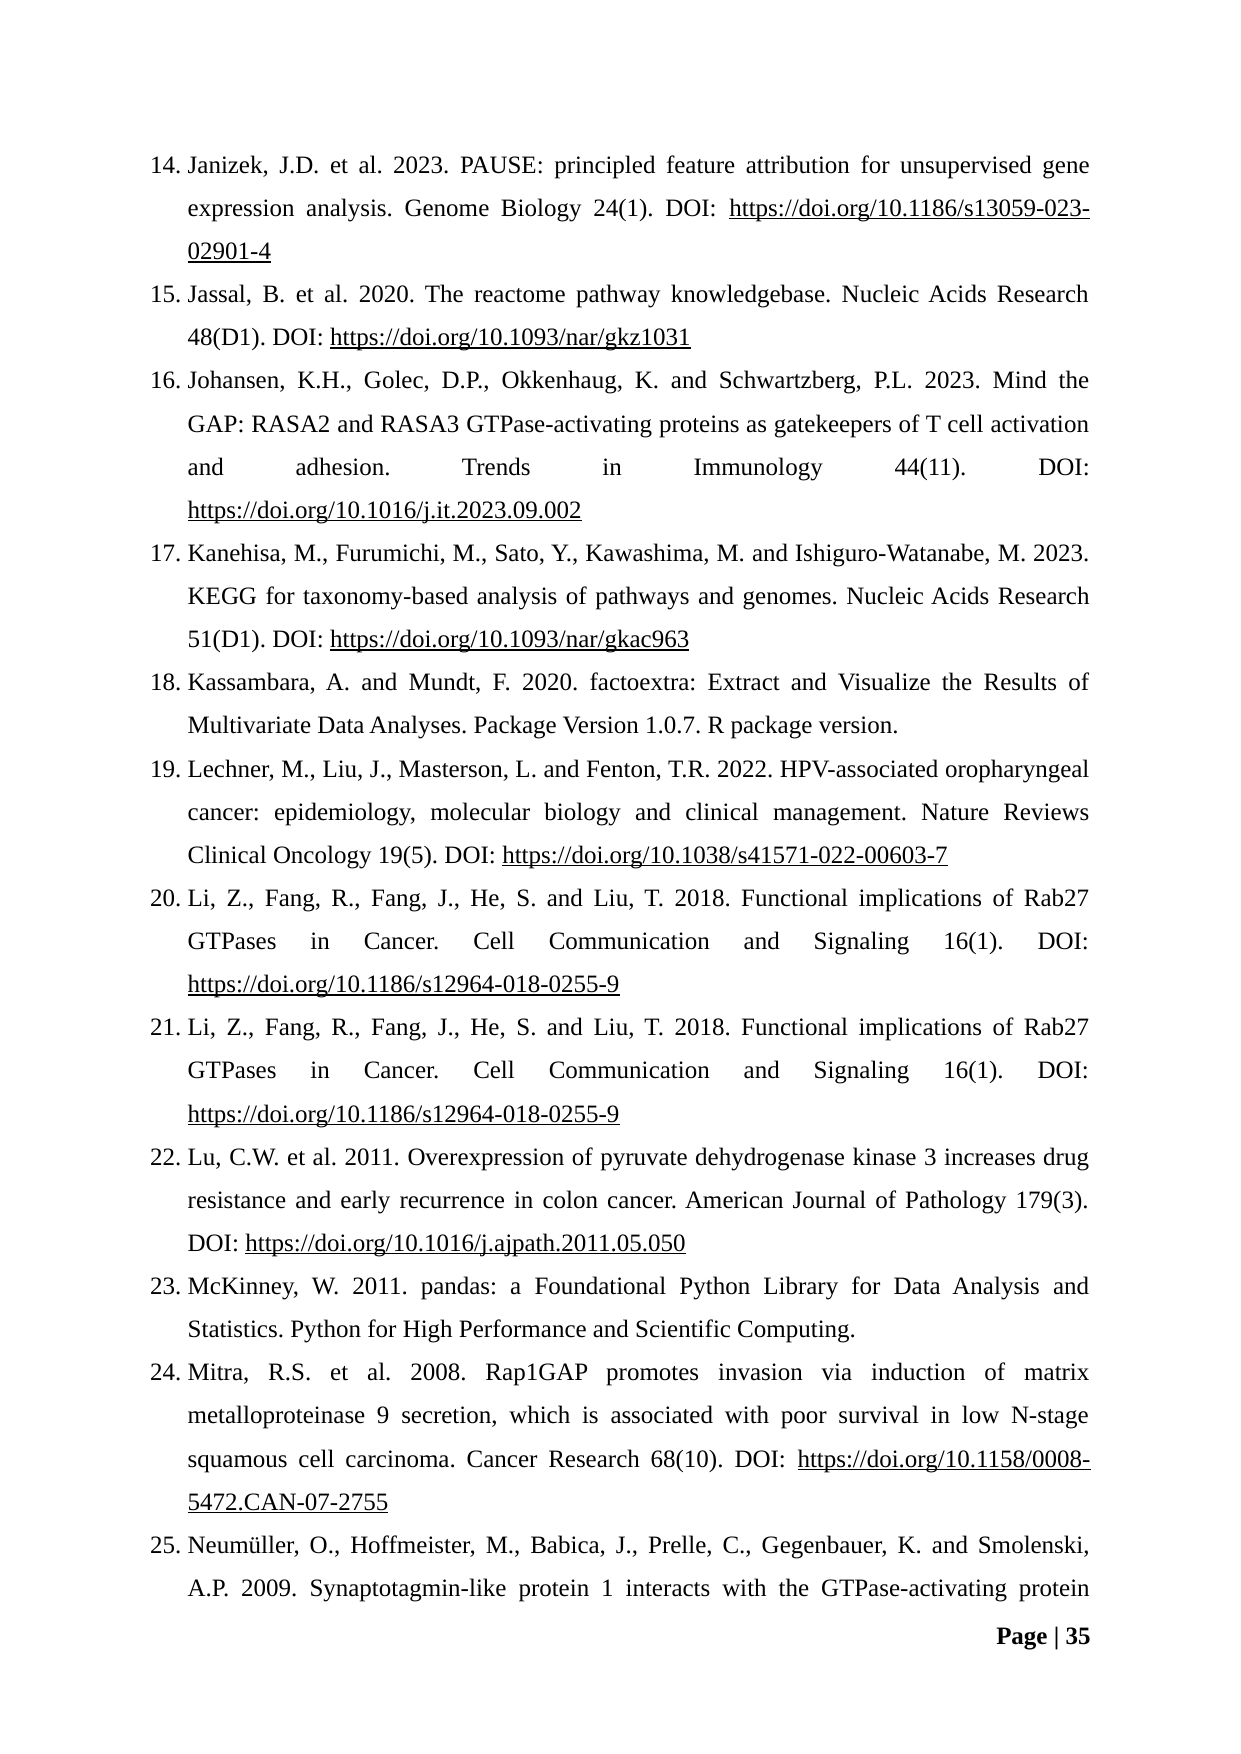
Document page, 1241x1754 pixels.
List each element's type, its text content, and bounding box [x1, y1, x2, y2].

list Li, Z., Fang, R., Fang, J., He, S. and Liu, T. 2018. Functional implications of Rab27 GTPases in Cancer. Cell Communication and Signaling 16(1). DOI: https://doi.org/10.1186/s12964-018-0255-9 [150, 883, 1090, 998]
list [150, 1530, 1090, 1602]
list Li, Z., Fang, R., Fang, J., He, S. and Liu, T. 2018. Functional implications of Rab27 GTPases in Cancer. Cell Communication and Signaling 16(1). DOI: https://doi.org/10.1186/s12964-018-0255-9 [150, 1012, 1090, 1127]
list Lechner, M., Liu, J., Masterson, L. and Fenton, T.R. 2022. HPV-associated oropharyngeal cancer: epidemiology, molecular biology and clinical management. Nature Reviews Clinical Oncology 19(5). DOI: https://doi.org/10.1038/s41571-022-00603-7 [150, 754, 1090, 869]
list Janizek, J.D. et al. 2023. PAUSE: principled feature attribution for unsupervised gene expression analysis. Genome Biology 24(1). DOI: https://doi.org/10.1186/s13059-023-02901-4 [150, 150, 1090, 265]
list Jassal, B. et al. 2020. The reactome pathway knowledgebase. Nucleic Acids Research 48(D1). DOI: https://doi.org/10.1093/nar/gkz1031 [150, 279, 1090, 351]
list Kanehisa, M., Furumichi, M., Sato, Y., Kawashima, M. and Ishiguro-Watanabe, M. 2023. KEGG for taxonomy-based analysis of pathways and genomes. Nucleic Acids Research 51(D1). DOI: https://doi.org/10.1093/nar/gkac963 [150, 538, 1090, 653]
list Lu, C.W. et al. 2011. Overexpression of pyruvate dehydrogenase kinase 3 increases drug resistance and early recurrence in colon cancer. American Journal of Pathology 179(3). DOI: https://doi.org/10.1016/j.ajpath.2011.05.050 [150, 1142, 1090, 1257]
list Mitra, R.S. et al. 2008. Rap1GAP promotes invasion via induction of matrix metalloproteinase 9 secretion, which is associated with poor survival in low N-stage squamous cell carcinoma. Cancer Research 68(10). DOI: https://doi.org/10.1158/0008-5472.CAN-07-2755 [150, 1357, 1090, 1516]
list McKinney, W. 2011. pandas: a Foundational Python Library for Data Analysis and Statistics. Python for High Performance and Scientific Computing. [150, 1271, 1090, 1343]
list Kassambara, A. and Mundt, F. 2020. factoextra: Extract and Visualize the Results of Multivariate Data Analyses. Package Version 1.0.7. R package version. [150, 667, 1090, 739]
list Johansen, K.H., Golec, D.P., Okkenhaug, K. and Schwartzberg, P.L. 2023. Mind the GAP: RASA2 and RASA3 GTPase-activating proteins as gatekeepers of T cell activation and adhesion. Trends in Immunology 44(11). DOI: https://doi.org/10.1016/j.it.2023.09.002 [150, 366, 1090, 524]
